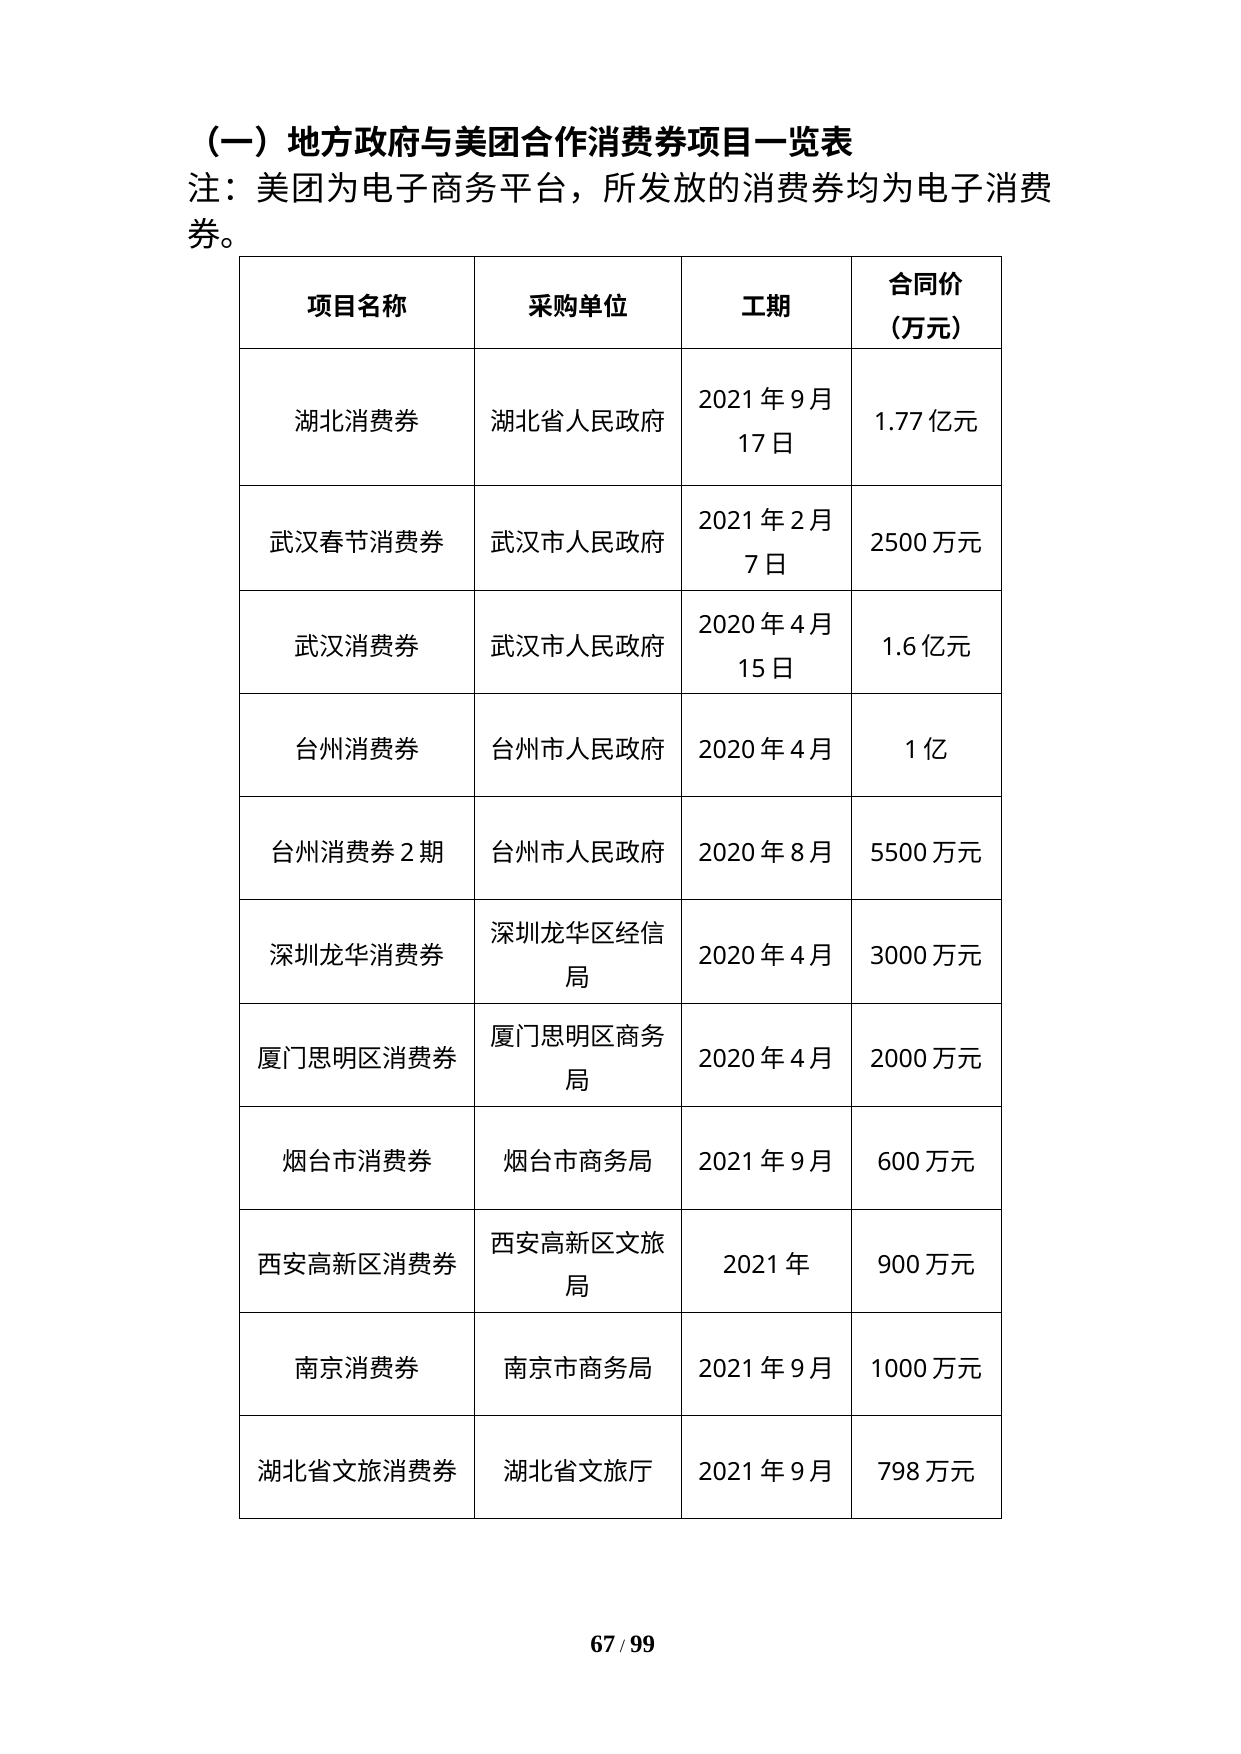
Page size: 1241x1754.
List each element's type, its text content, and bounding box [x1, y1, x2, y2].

table_cell 1000万元 [852, 1313, 1001, 1415]
table_header 采购单位 [475, 257, 681, 348]
table_cell 台州消费券 [240, 694, 474, 796]
table_cell 600万元 [852, 1107, 1001, 1209]
table_header 项目名称 [240, 257, 474, 348]
table_cell 深圳龙华区经信局 [475, 900, 681, 1002]
table_cell 武汉市人民政府 [475, 486, 681, 590]
table_cell 2021年9月 [682, 1107, 851, 1209]
table_cell 5500万元 [852, 797, 1001, 899]
table_cell 西安高新区消费券 [240, 1210, 474, 1312]
table_cell 台州市人民政府 [475, 694, 681, 796]
table_cell 2020年8月 [682, 797, 851, 899]
table_cell 武汉春节消费券 [240, 486, 474, 590]
table_cell 湖北省人民政府 [475, 349, 681, 485]
table_header 合同价 （万元） [852, 257, 1001, 348]
table_cell 1亿 [852, 694, 1001, 796]
table_cell 3000万元 [852, 900, 1001, 1002]
table_cell 2020年4月 [682, 1004, 851, 1106]
table_cell 2020年4月15日 [682, 591, 851, 693]
table_cell 烟台市消费券 [240, 1107, 474, 1209]
table_cell 烟台市商务局 [475, 1107, 681, 1209]
table_cell 厦门思明区消费券 [240, 1004, 474, 1106]
table_cell 武汉消费券 [240, 591, 474, 693]
table_cell 武汉市人民政府 [475, 591, 681, 693]
table_cell 2020年4月 [682, 694, 851, 796]
table_cell 南京市商务局 [475, 1313, 681, 1415]
table_cell 深圳龙华消费券 [240, 900, 474, 1002]
table_cell 湖北消费券 [240, 349, 474, 485]
table_cell 2500万元 [852, 486, 1001, 590]
table_cell 2021年2月7日 [682, 486, 851, 590]
table_cell 2020年4月 [682, 900, 851, 1002]
text 注：美团为电子商务平台，所发放的消费券均为电子消费券。 [187, 164, 1053, 256]
table_cell 湖北省文旅厅 [475, 1416, 681, 1518]
text （一）地方政府与美团合作消费券项目一览表 [187, 118, 1053, 164]
table_cell 台州消费券2期 [240, 797, 474, 899]
table_cell 2021年9月 [682, 1416, 851, 1518]
table_cell 西安高新区文旅局 [475, 1210, 681, 1312]
table_cell 湖北省文旅消费券 [240, 1416, 474, 1518]
table_cell 1.6亿元 [852, 591, 1001, 693]
table_header 工期 [682, 257, 851, 348]
table_cell 1.77亿元 [852, 349, 1001, 485]
table_cell 2021年9月17日 [682, 349, 851, 485]
table_cell 2021年 [682, 1210, 851, 1312]
table_cell 798万元 [852, 1416, 1001, 1518]
table_cell 台州市人民政府 [475, 797, 681, 899]
table_cell 南京消费券 [240, 1313, 474, 1415]
table_cell 2000万元 [852, 1004, 1001, 1106]
table_cell 2021年9月 [682, 1313, 851, 1415]
table_cell 900万元 [852, 1210, 1001, 1312]
table_cell 厦门思明区商务局 [475, 1004, 681, 1106]
